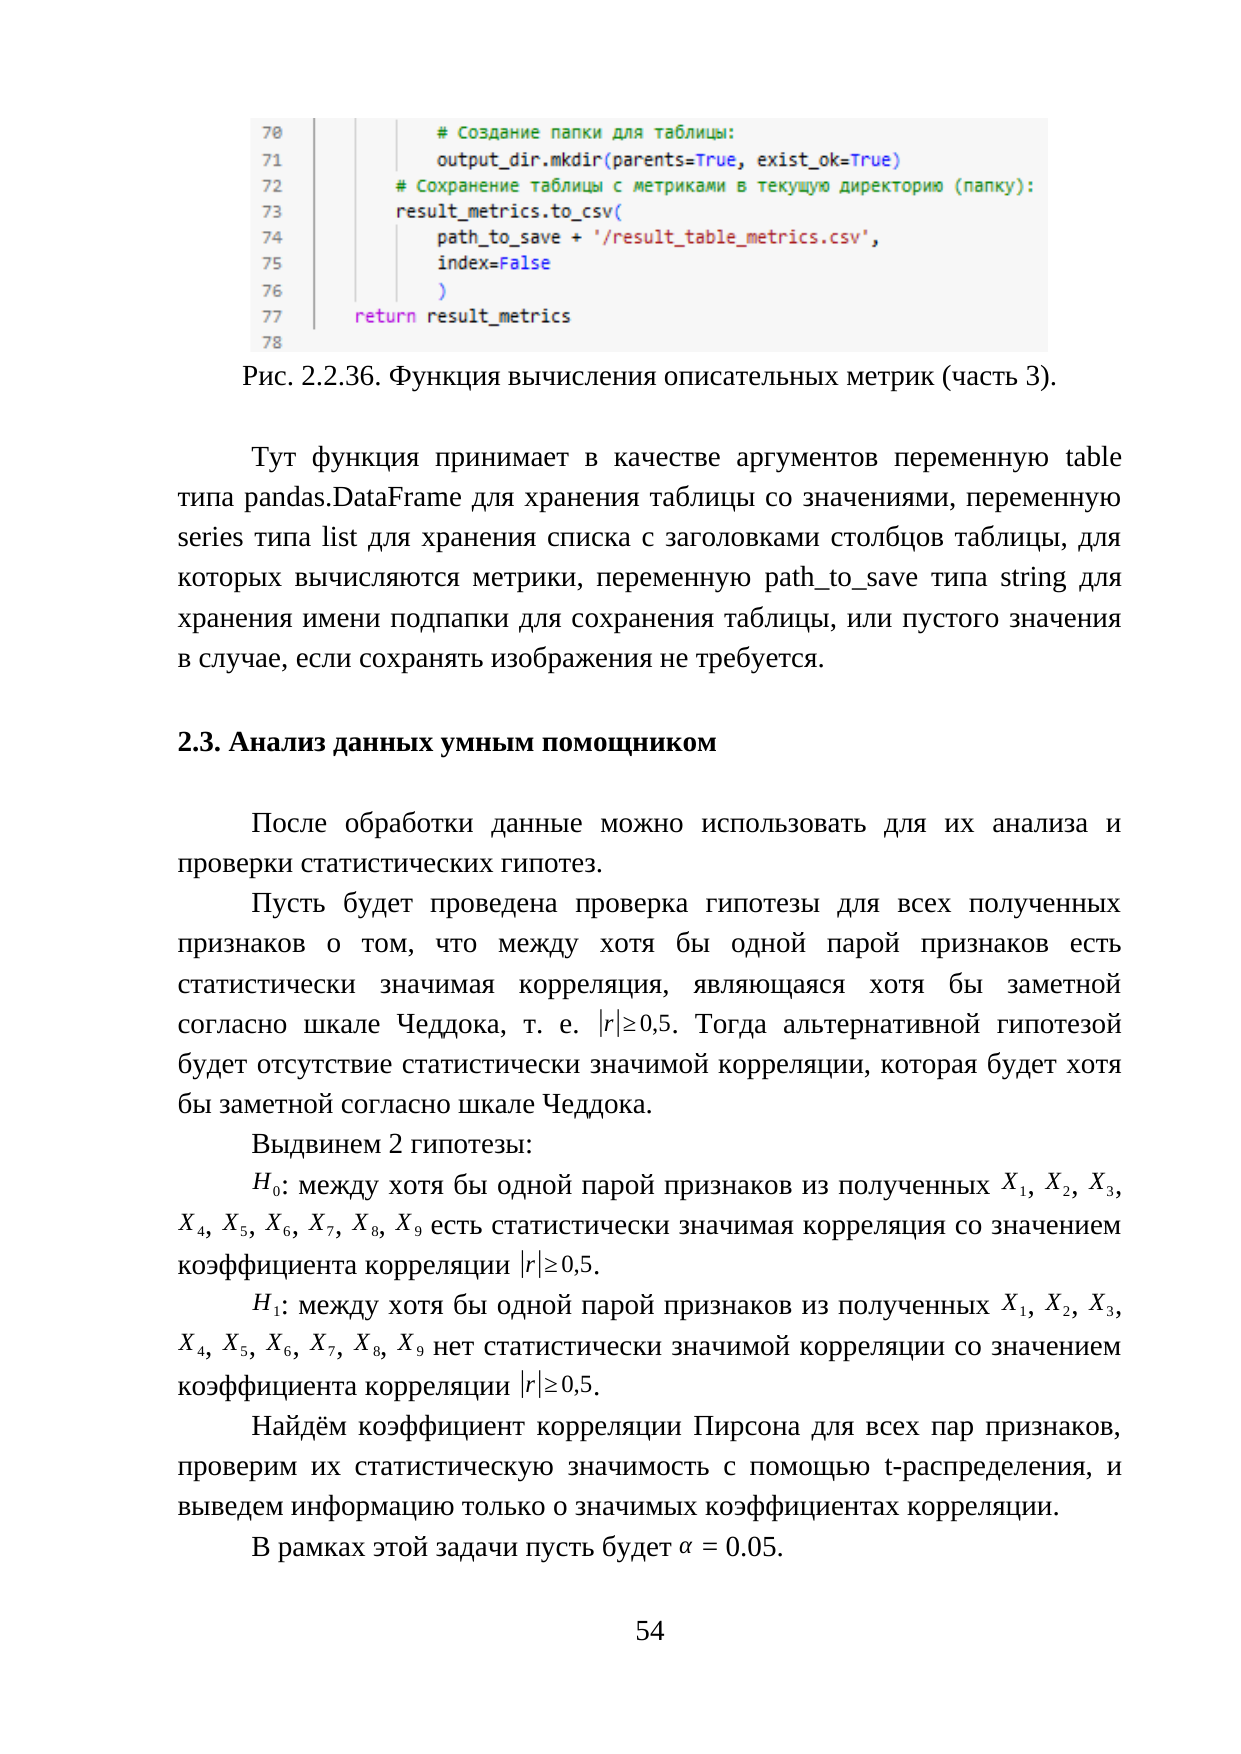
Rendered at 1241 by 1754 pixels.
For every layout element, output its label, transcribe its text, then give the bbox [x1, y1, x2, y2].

text : между хотя бы одной парой признаков из полученных , , , , , , , , есть статистически значимая корреляция со значением коэффициента корреляции . [177, 1167, 1122, 1281]
text Найдём коэффициент корреляции Пирсона для всех пар признаков, проверим их статистическую значимость с помощью t-распределения, и выведем информацию только о значимых коэффициентах корреляции. [177, 1408, 1122, 1522]
text В рамках этой задачи пусть будет = 0.05. [177, 1529, 1122, 1562]
text Выдвинем 2 гипотезы: [177, 1127, 1122, 1160]
text После обработки данные можно использовать для их анализа и проверки статистических гипотез. [177, 805, 1122, 879]
subtitle 2.3. Анализ данных умным помощником [177, 724, 1122, 758]
picture [250, 118, 1048, 352]
text Тут функция принимает в качестве аргументов переменную table типа pandas.DataFrame для хранения таблицы со значениями, переменную series типа list для хранения списка с заголовками столбцов таблицы, для которых вычисляются метрики, переменную path_to_save типа string для хранения имени подпапки для сохранения таблицы, или пустого значения в случае, если сохранять изображения не требуется. [177, 439, 1122, 673]
text Пусть будет проведена проверка гипотезы для всех полученных признаков о том, что между хотя бы одной парой признаков есть статистически значимая корреляция, являющаяся хотя бы заметной согласно шкале Чеддока, т. е. . Тогда альтернативной гипотезой будет отсутствие статистически значимой корреляции, которая будет хотя бы заметной согласно шкале Чеддока. [177, 885, 1122, 1120]
text : между хотя бы одной парой признаков из полученных , , , , , , , , нет статистически значимой корреляции со значением коэффициента корреляции . [177, 1287, 1122, 1401]
text Рис. 2.2.36. Функция вычисления описательных метрик (часть 3). [177, 358, 1122, 392]
